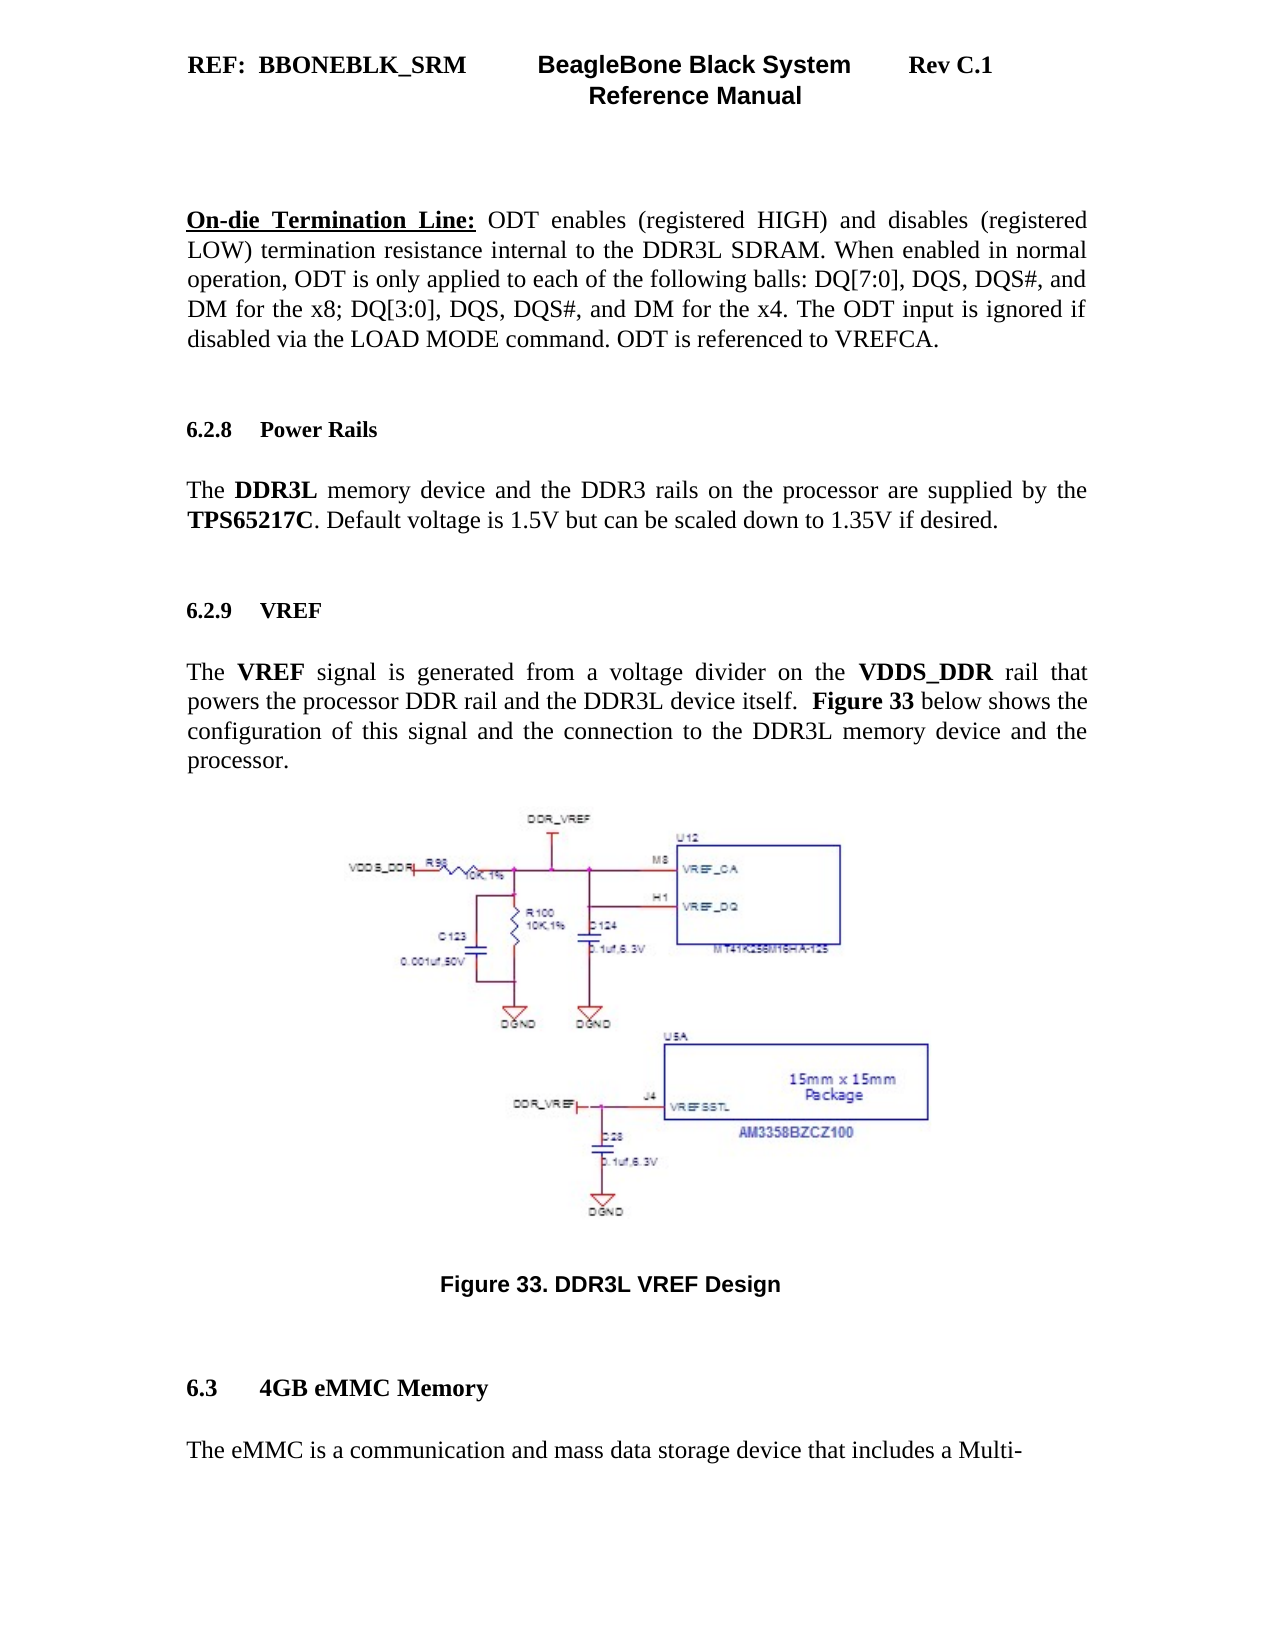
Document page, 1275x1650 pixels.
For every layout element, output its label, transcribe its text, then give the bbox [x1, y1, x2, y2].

text On-die Termination Line: ODT enables (registered HIGH) and disables (registered LOW) termination resistance internal to the DDR3L SDRAM. When enabled in normal operation, ODT is only applied to each of the following balls: DQ[7:0], DQS, DQS#, and DM for the x8; DQ[3:0], DQS, DQS#, and DM for the x4. The ODT input is ignored if disabled via the LOAD MODE command. ODT is referenced to VREFCA. [186, 205, 1088, 352]
subtitle 6.3 4GB eMMC Memory [186, 1373, 1183, 1402]
text Figure 33. DDR3L VREF Design [187, 1271, 1033, 1297]
text The DDR3L memory device and the DDR3 rails on the processor are supplied by the TPS65217C. Default voltage is 1.5V but can be scaled down to 1.35V if desired. [186, 475, 1088, 534]
picture [343, 806, 932, 1227]
text The eMMC is a communication and mass data storage device that includes a Multi- [186, 1435, 1088, 1464]
subtitle 6.2.8 Power Rails [186, 416, 1183, 442]
text The VREF signal is generated from a voltage divider on the VDDS_DDR rail that powers the processor DDR rail and the DDR3L device itself. Figure 33 below shows the configuration of this signal and the connection to the DDR3L memory device and the processor. [186, 657, 1088, 774]
subtitle 6.2.9 VREF [186, 597, 1183, 623]
